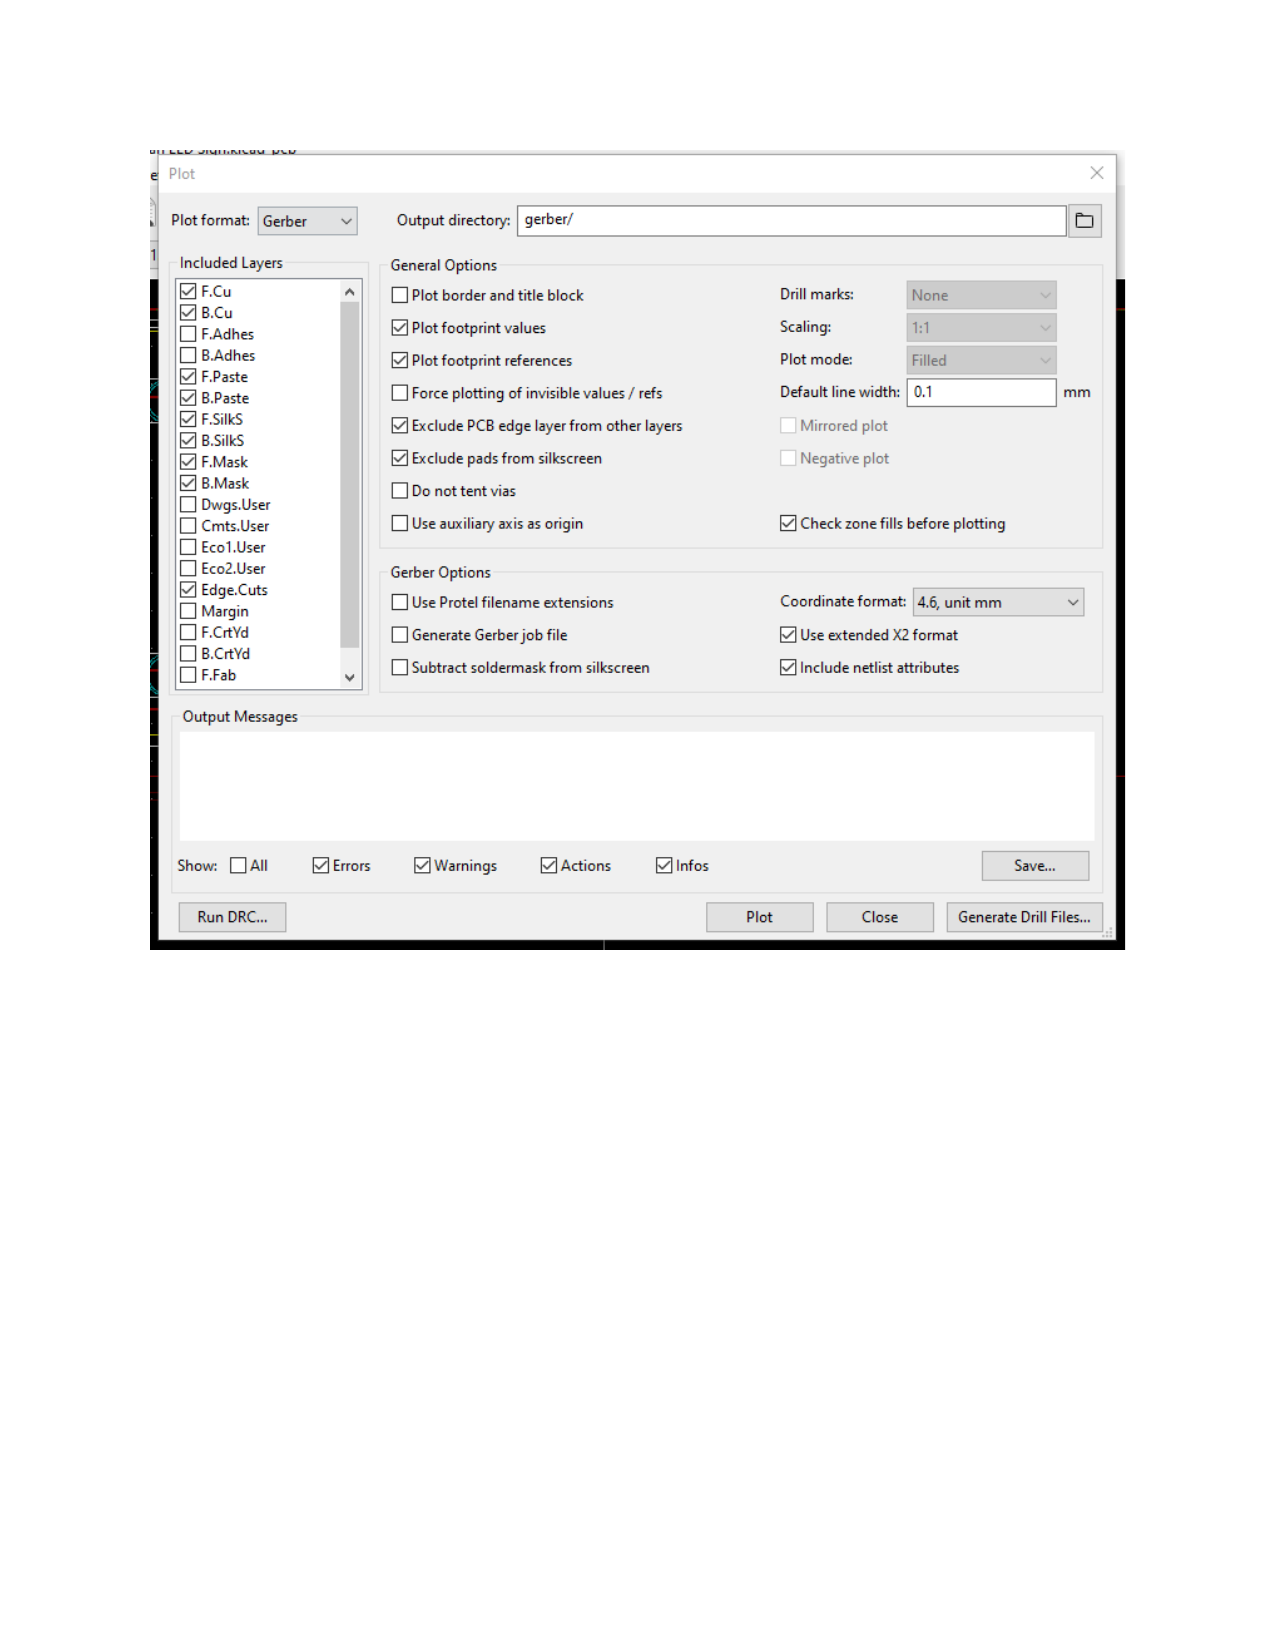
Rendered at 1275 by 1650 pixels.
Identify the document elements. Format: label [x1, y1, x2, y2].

picture [150, 150, 1125, 950]
